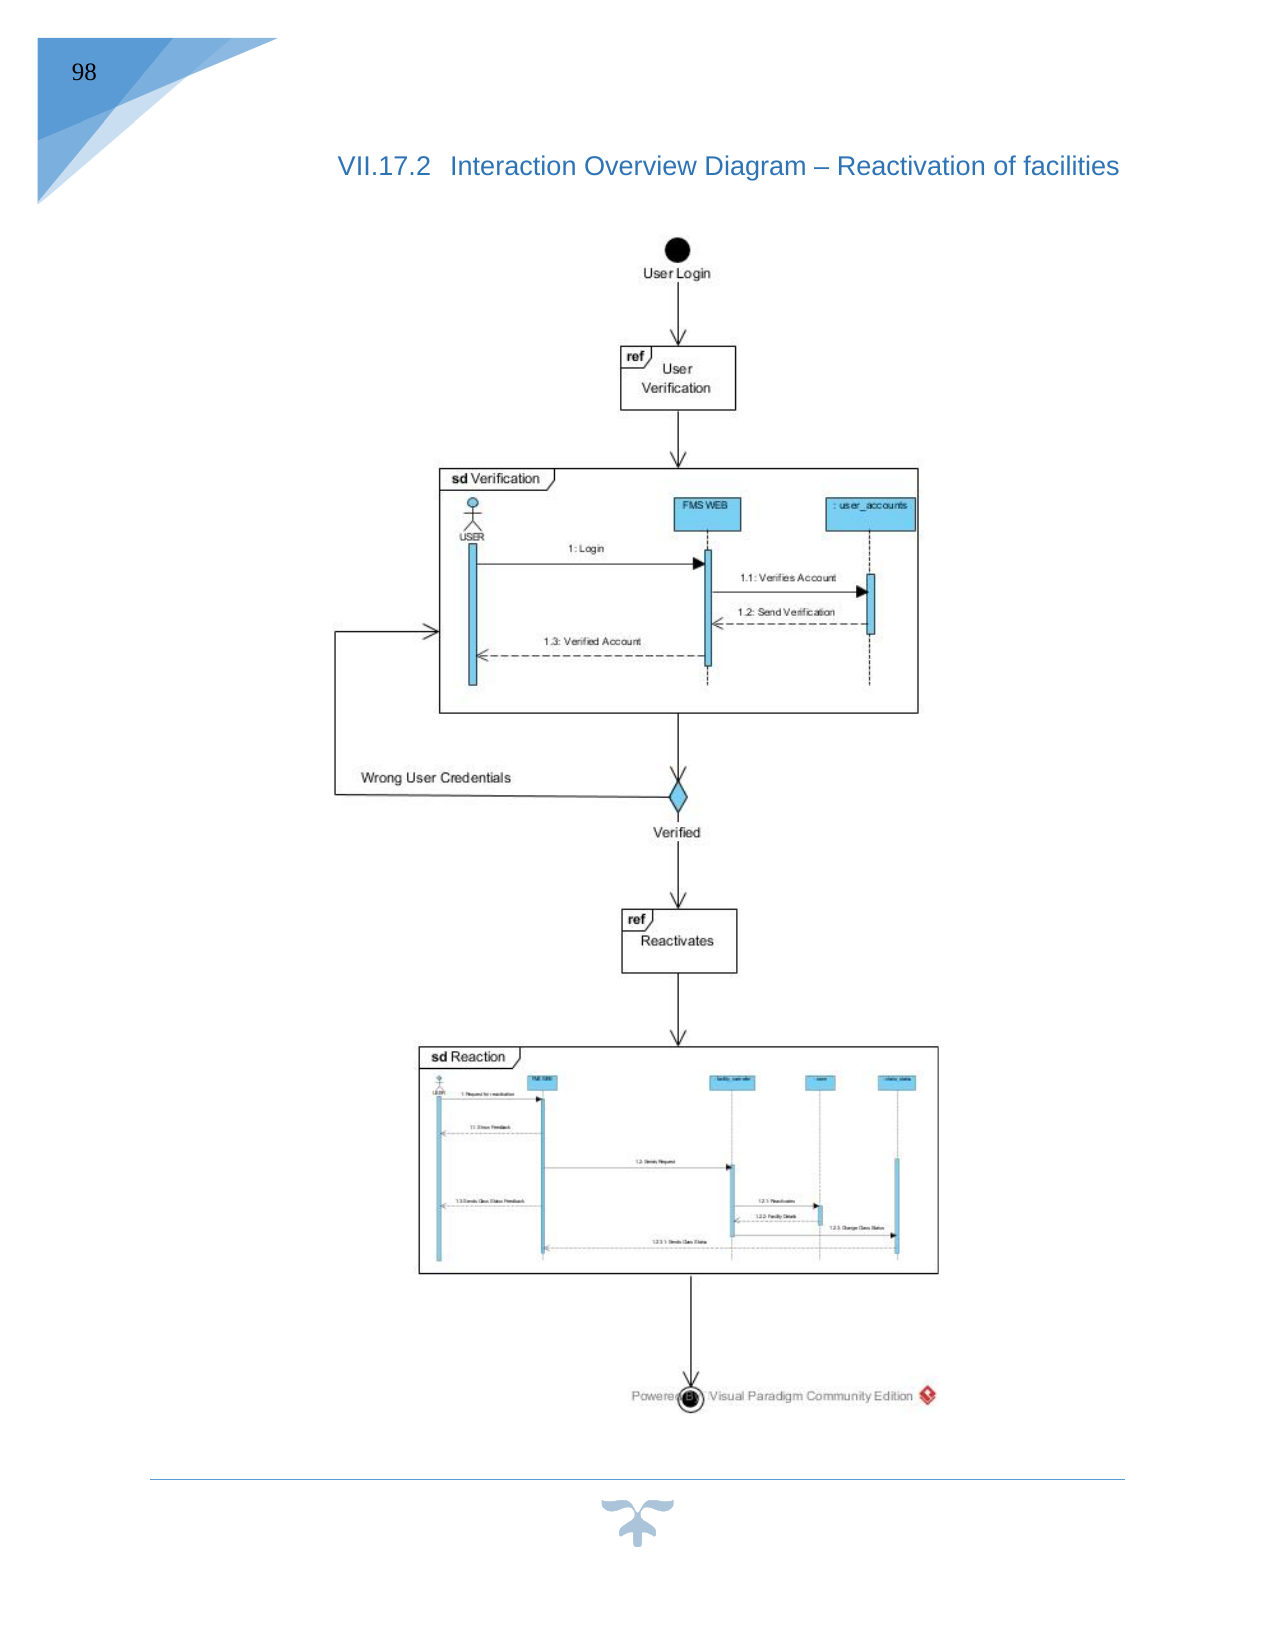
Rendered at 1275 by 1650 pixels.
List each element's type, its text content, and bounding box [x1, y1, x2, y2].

picture [37, 37, 279, 206]
picture [332, 235, 939, 1414]
subtitle Interaction Overview Diagram – Reactivation of facilities [337, 150, 1125, 181]
